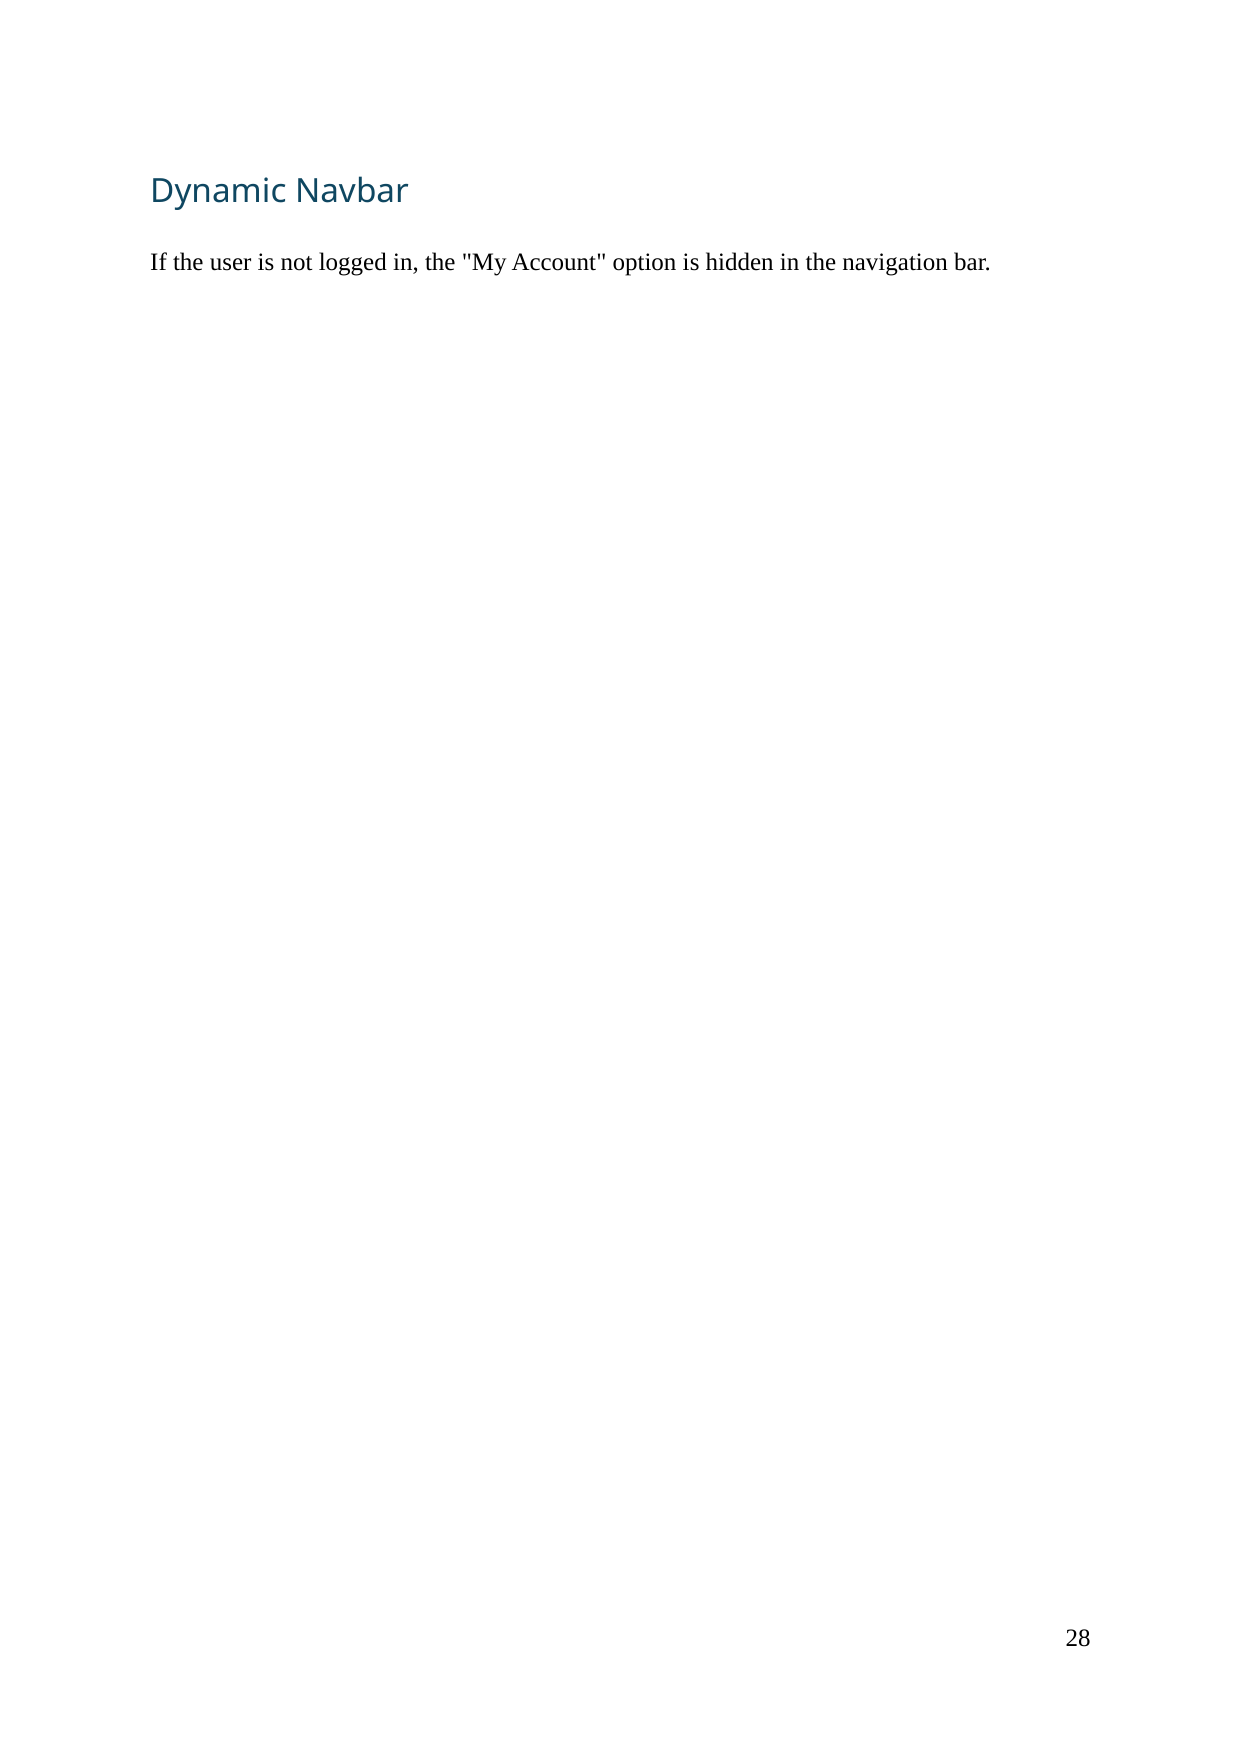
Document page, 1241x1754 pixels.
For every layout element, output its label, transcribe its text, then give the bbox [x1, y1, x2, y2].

text If the user is not logged in, the "My Account" option is hidden in the navigation bar. [150, 247, 1090, 276]
subtitle Dynamic Navbar [150, 167, 1090, 212]
